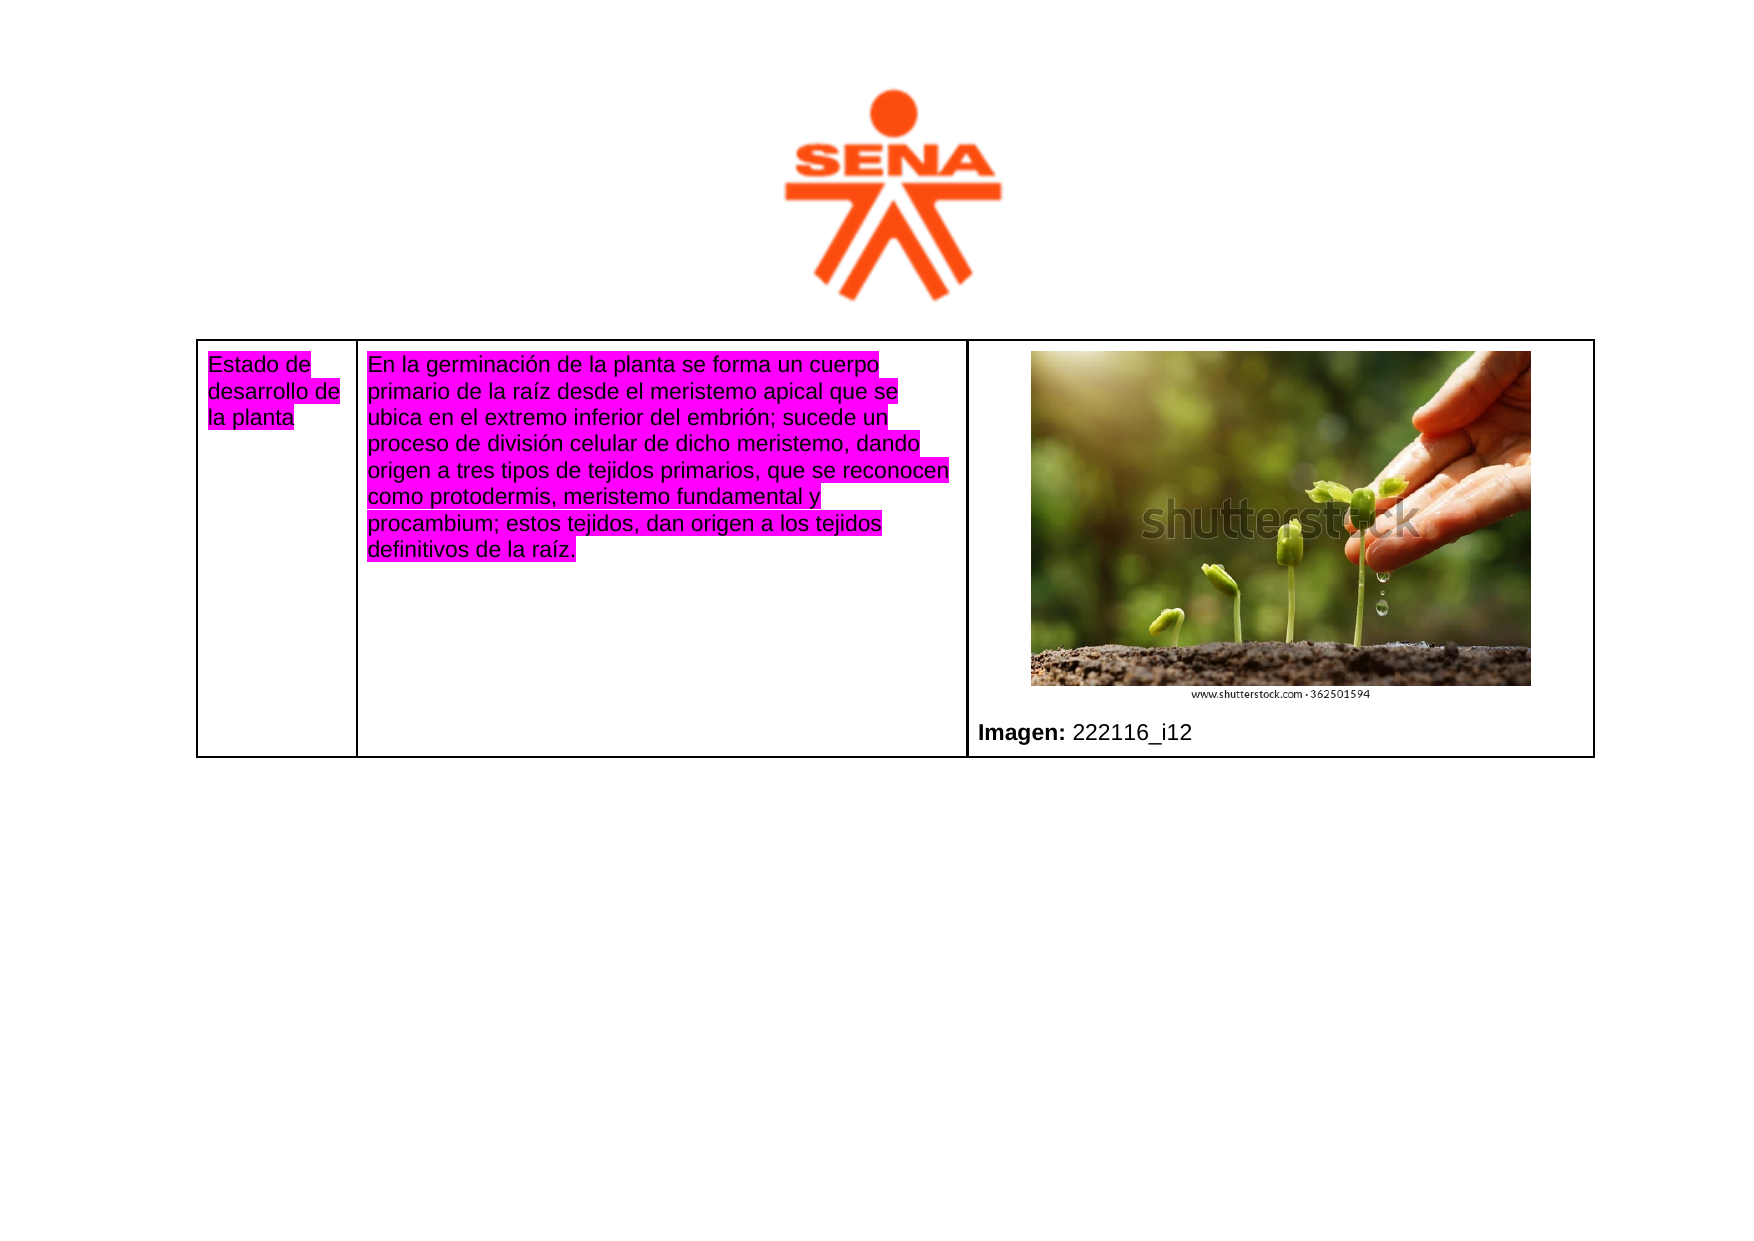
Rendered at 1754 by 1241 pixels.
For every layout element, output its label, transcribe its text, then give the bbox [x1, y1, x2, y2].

table_cell En la germinación de la planta se forma un cuerpo primario de la raíz desde el meristemo apical que se ubica en el extremo inferior del embrión; sucede un proceso de división celular de dicho meristemo, dando origen a tres tipos de tejidos primarios, que se reconocen como protodermis, meristemo fundamental y procambium; estos tejidos, dan origen a los tejidos definitivos de la raíz. [358, 341, 966, 756]
picture [1031, 351, 1531, 702]
picture [766, 75, 1018, 313]
table_cell Estado de desarrollo de la planta [198, 341, 356, 756]
table_cell Imagen: 222116_i12 [969, 341, 1593, 756]
